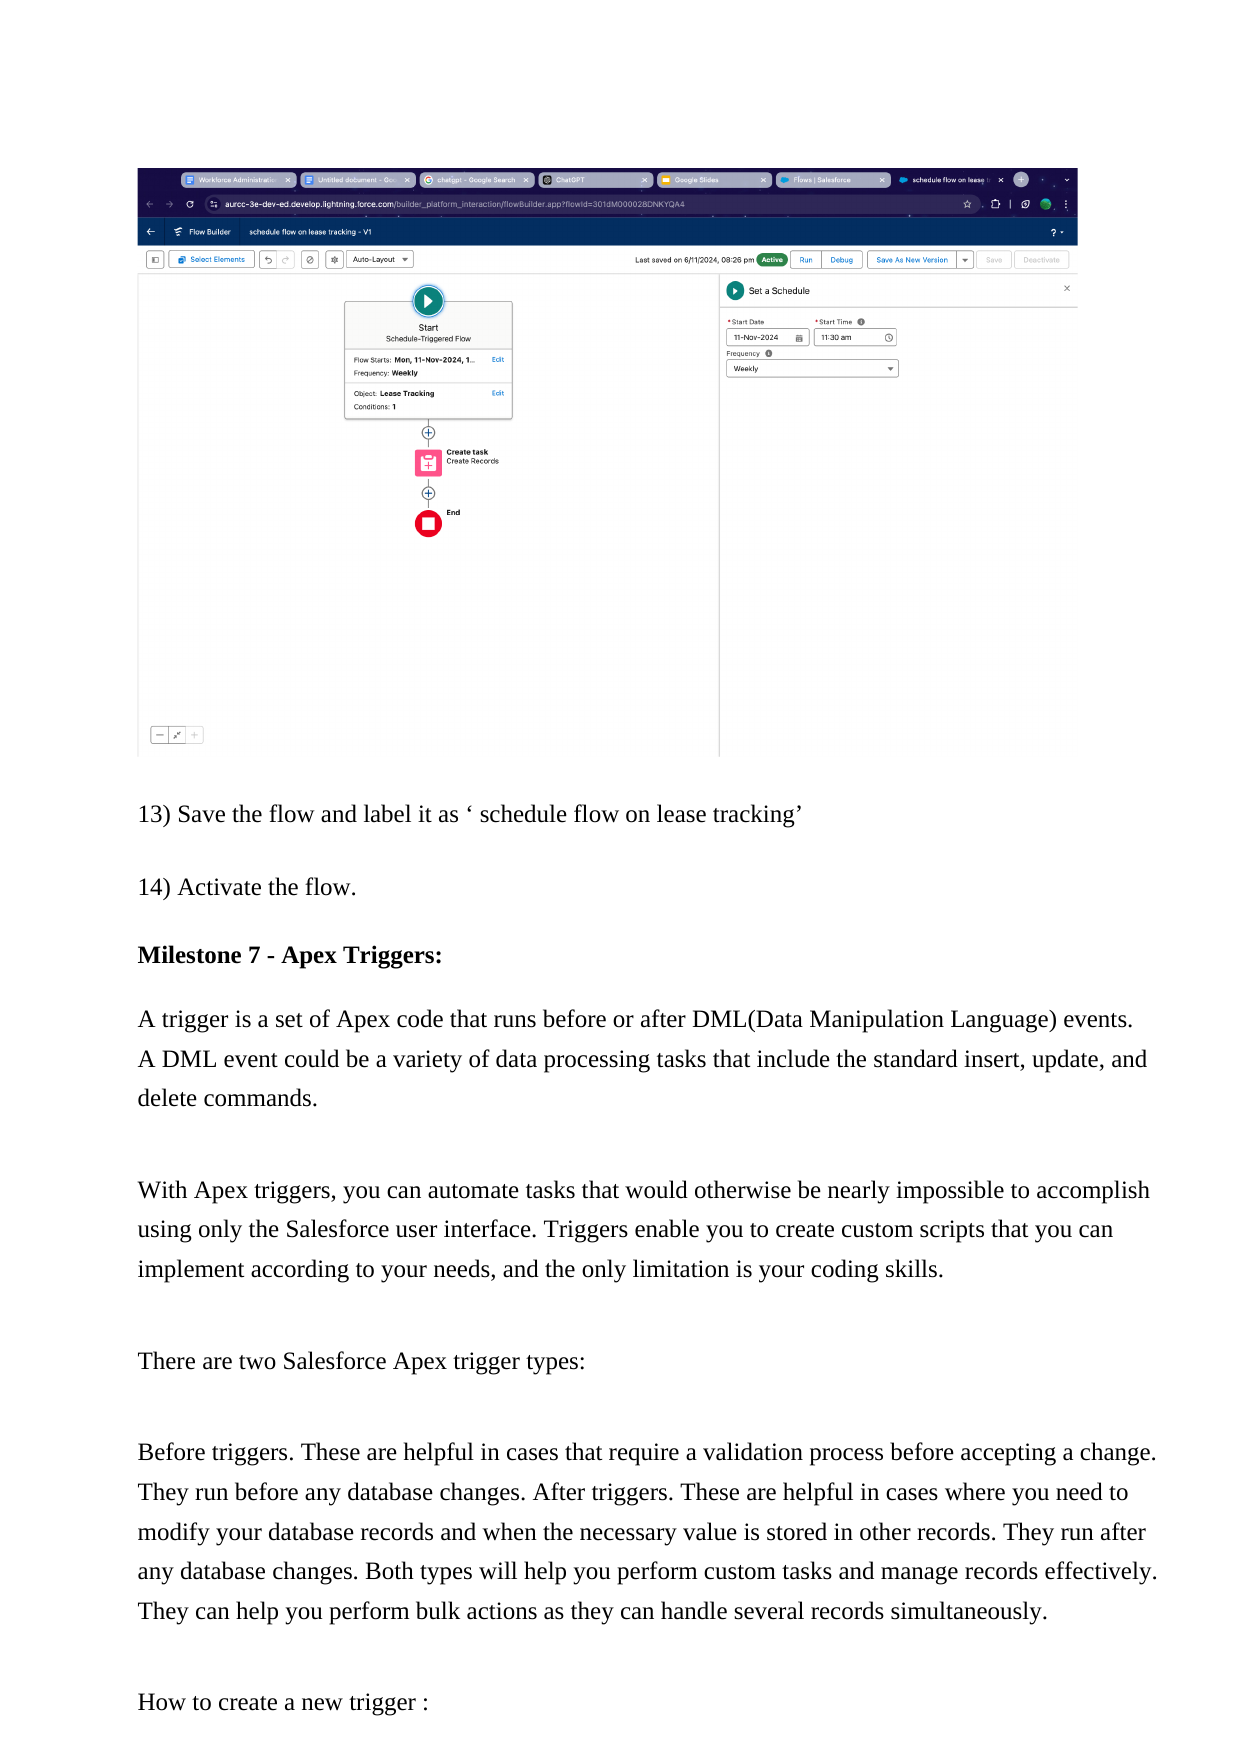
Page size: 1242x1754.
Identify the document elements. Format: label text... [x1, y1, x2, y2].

text With Apex triggers, you can automate tasks that would otherwise be nearly impossible to accomplish using only the Salesforce user interface. Triggers enable you to create custom scripts that you can implement according to your needs, and the only limitation is your coding skills. [137, 1175, 1179, 1283]
text 14) Activate the flow. [137, 872, 1179, 901]
text Before triggers. These are helpful in cases that require a validation process before accepting a change. They run before any database changes. After triggers. These are helpful in cases where you need to modify your database records and when the necessary value is stored in other records. They run after any database changes. Both types will help you perform custom tasks and manage records effectively. They can help you perform bulk actions as they can handle several records simultaneously. [137, 1437, 1179, 1624]
text 13) Save the flow and label it as ‘ schedule flow on lease tracking’ [137, 799, 1179, 828]
text How to create a new trigger : [137, 1687, 1179, 1716]
text A DML event could be a variety of data processing tasks that include the standard insert, update, and delete commands. [137, 1044, 1179, 1112]
subtitle Milestone 7 - Apex Triggers: [137, 941, 1179, 969]
picture [137, 168, 1078, 757]
text There are two Salesforce Apex trigger types: [137, 1346, 1179, 1374]
text A trigger is a set of Apex code that runs before or after DML(Data Manipulation Language) events. [137, 1004, 1179, 1033]
